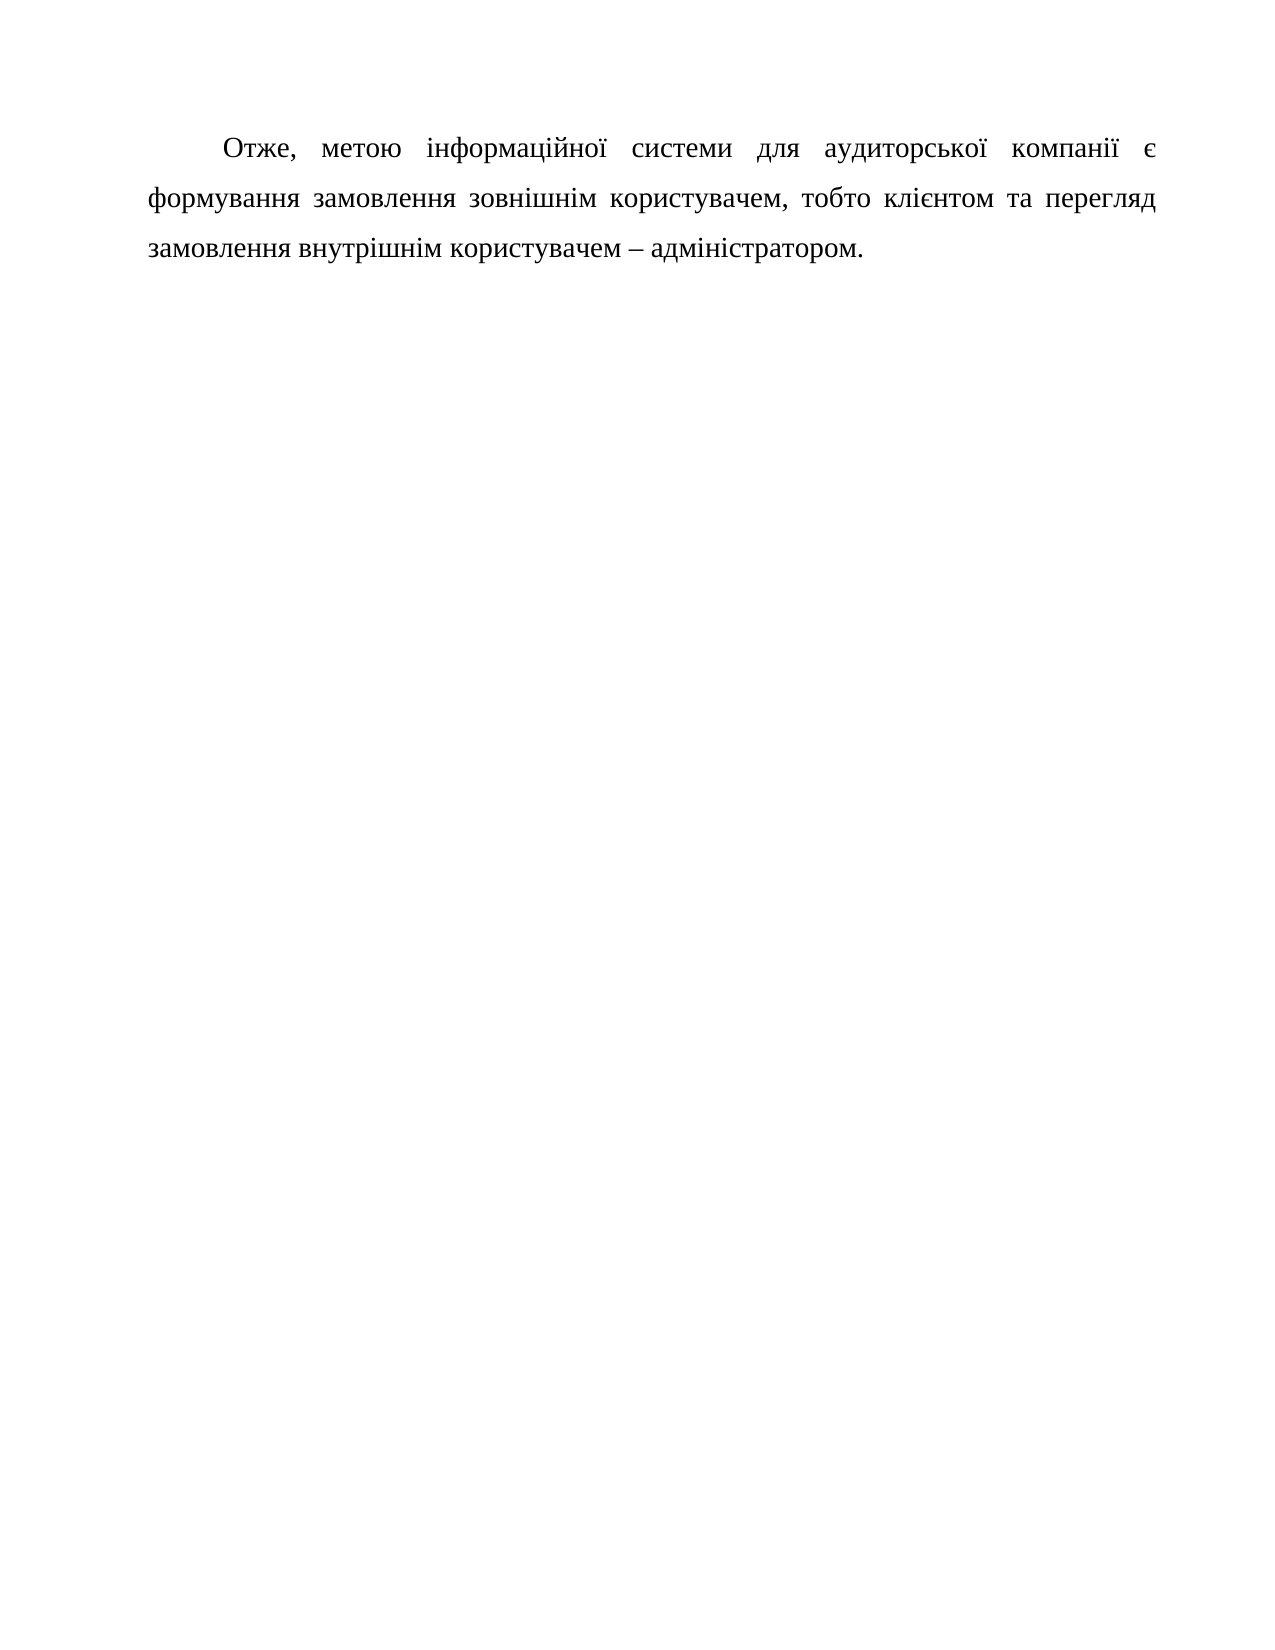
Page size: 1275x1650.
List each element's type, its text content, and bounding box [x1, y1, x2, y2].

text Отже, метою інформаційної системи для аудиторської компанії є формування замовлення зовнішнім користувачем, тобто клієнтом та перегляд замовлення внутрішнім користувачем – адміністратором. [148, 130, 1157, 264]
